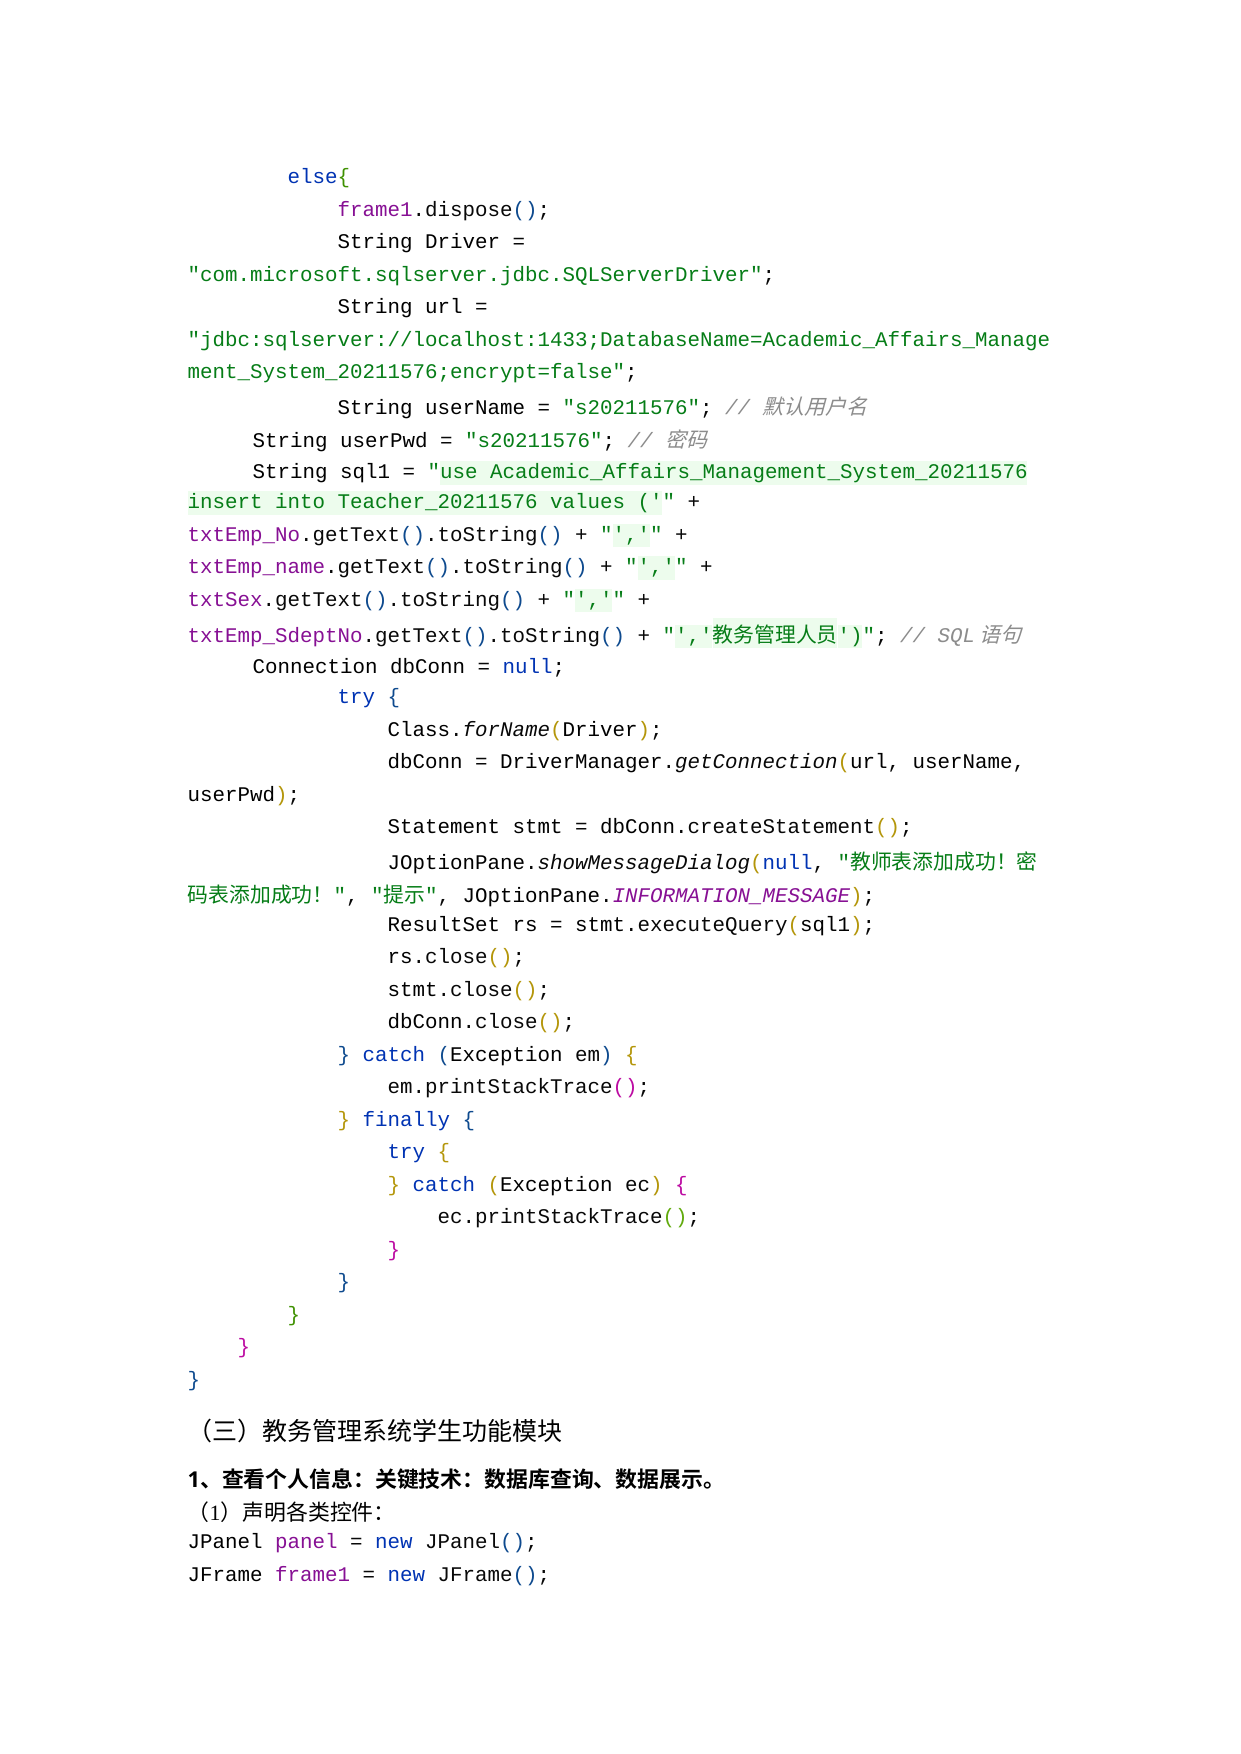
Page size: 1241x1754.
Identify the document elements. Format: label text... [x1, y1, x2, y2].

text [187, 162, 1053, 1397]
text （三）教务管理系统学生功能模块 [187, 1397, 1053, 1462]
text （1）声明各类控件： [187, 1494, 1053, 1527]
text 1、查看个人信息：关键技术：数据库查询、数据展示。 [187, 1462, 1053, 1494]
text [187, 1527, 1053, 1592]
